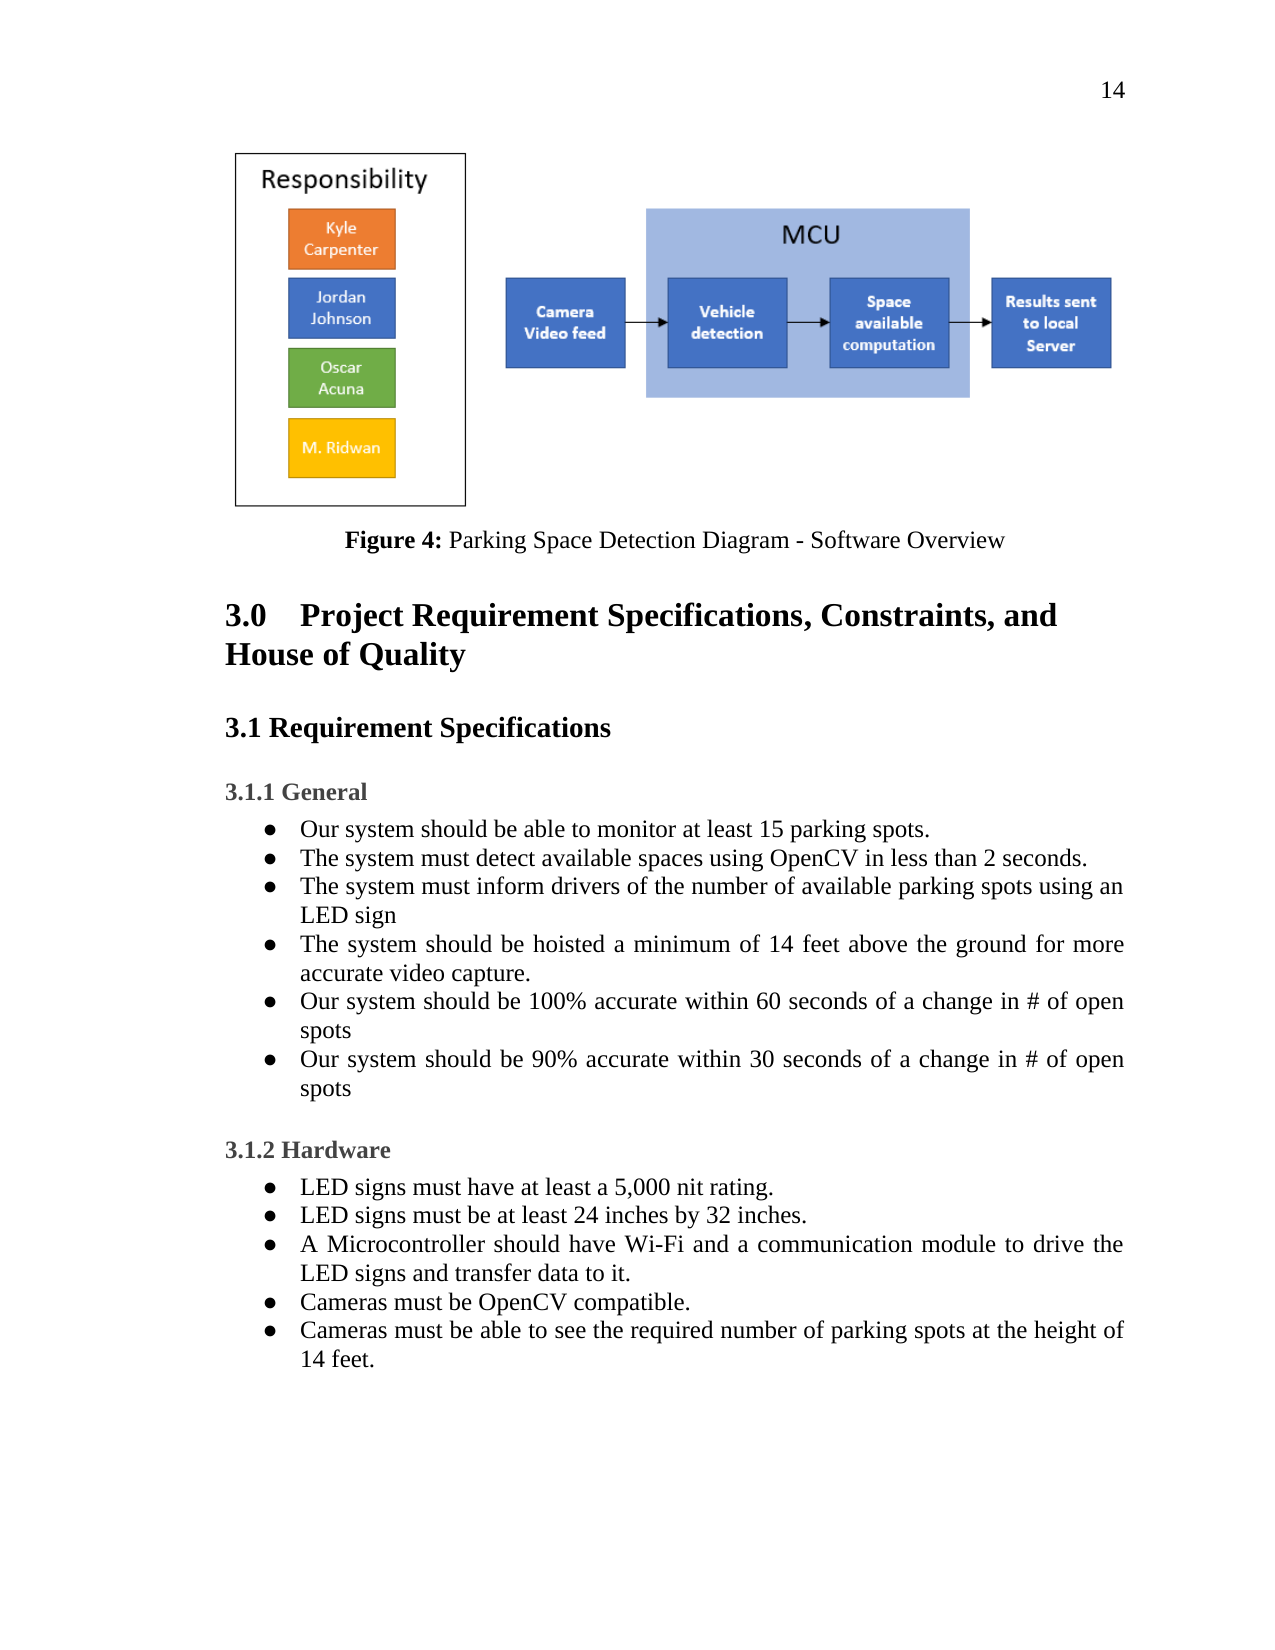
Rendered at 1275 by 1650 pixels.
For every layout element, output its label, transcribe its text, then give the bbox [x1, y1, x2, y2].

list The system must inform drivers of the number of available parking spots using an LED sign [262, 871, 1125, 929]
picture [226, 150, 1124, 513]
list Cameras must be OpenCV compatible. [262, 1287, 1125, 1316]
list Cameras must be able to see the required number of parking spots at the height of 14 feet. [262, 1316, 1125, 1373]
text Figure 4: Parking Space Detection Diagram - Software Overview [225, 525, 1125, 554]
list Our system should be 100% accurate within 60 seconds of a change in # of open spots [262, 986, 1125, 1044]
list The system must detect available spaces using OpenCV in less than 2 seconds. [262, 843, 1125, 871]
list LED signs must have at least a 5,000 nit rating. [262, 1172, 1125, 1201]
list LED signs must be at least 24 inches by 32 inches. [262, 1201, 1125, 1229]
subtitle 3.0 Project Requirement Specifications, Constraints, and House of Quality [225, 596, 1125, 672]
subtitle 3.1.2 Hardware [225, 1135, 1125, 1163]
list Our system should be 90% accurate within 30 seconds of a change in # of open spots [262, 1044, 1125, 1101]
subtitle 3.1.1 General [225, 777, 1125, 806]
list A Microcontroller should have Wi-Fi and a communication module to drive the LED signs and transfer data to it. [262, 1229, 1125, 1287]
list Our system should be able to monitor at least 15 parking spots. [262, 814, 1125, 843]
list The system should be hoisted a minimum of 14 feet above the ground for more accurate video capture. [262, 929, 1125, 986]
subtitle 3.1 Requirement Specifications [225, 710, 1125, 743]
